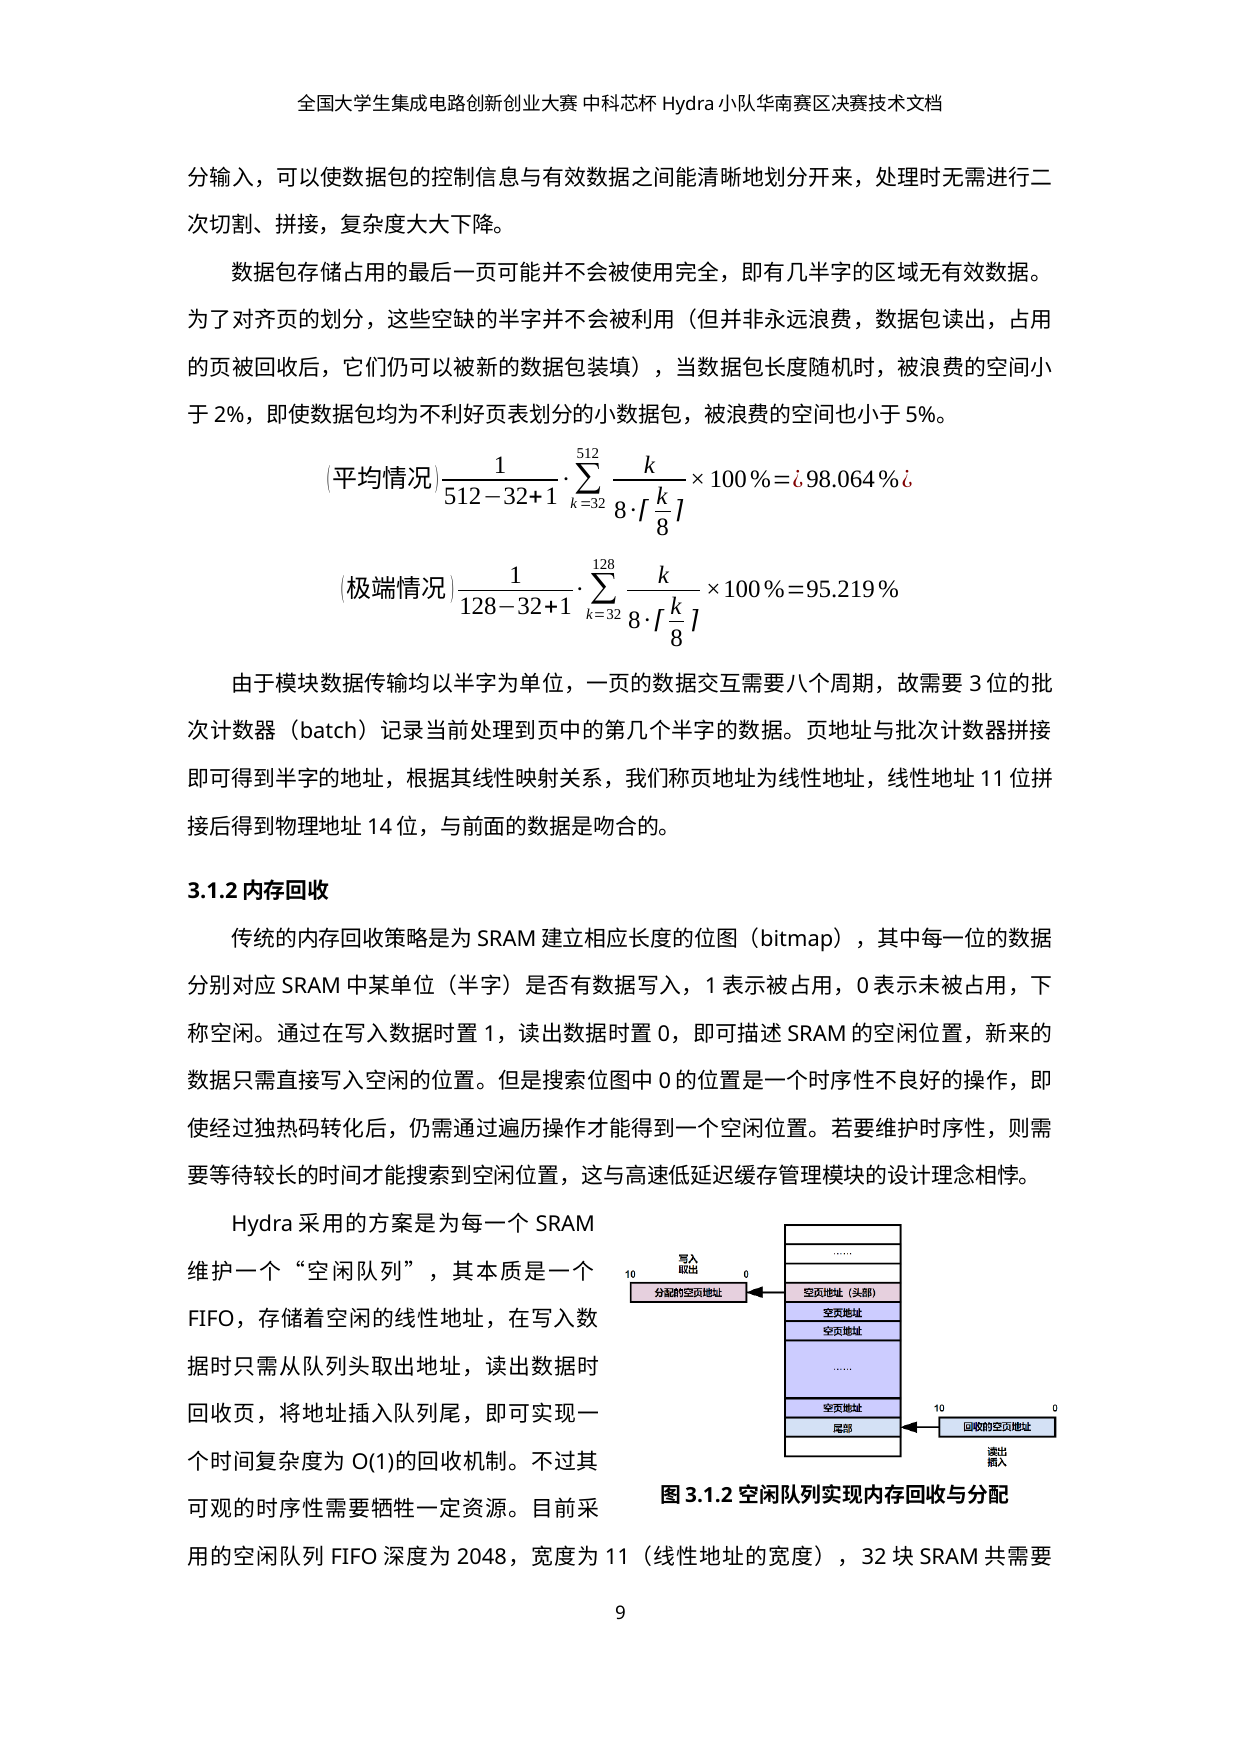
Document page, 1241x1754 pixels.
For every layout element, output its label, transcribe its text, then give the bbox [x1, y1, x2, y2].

subtitle 3.1.2内存回收 [187, 873, 1053, 904]
picture [617, 1207, 1067, 1494]
picture [909, 1488, 922, 1494]
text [187, 1206, 1053, 1571]
text 数据包存储占用的最后一页可能并不会被使用完全，即有几半字的区域无有效数据。为了对齐页的划分，这些空缺的半字并不会被利用（但并非永远浪费，数据包读出，占用的页被回收后，它们仍可以被新的数据包装填），当数据包长度随机时，被浪费的空间小于2%，即使数据包均为不利好页表划分的小数据包，被浪费的空间也小于5%。 [187, 255, 1053, 429]
picture [853, 1487, 859, 1494]
picture [669, 1487, 677, 1494]
text 由于模块数据传输均以半字为单位，一页的数据交互需要八个周期，故需要3位的批次计数器（batch）记录当前处理到页中的第几个半字的数据。页地址与批次计数器拼接即可得到半字的地址，根据其线性映射关系，我们称页地址为线性地址，线性地址11位拼接后得到物理地址14位，与前面的数据是吻合的。 [187, 666, 1053, 841]
text 传统的内存回收策略是为SRAM建立相应长度的位图（bitmap），其中每一位的数据分别对应SRAM中某单位（半字）是否有数据写入，1表示被占用，0表示未被占用，下称空闲。通过在写入数据时置1，读出数据时置0，即可描述SRAM的空闲位置，新来的数据只需直接写入空闲的位置。但是搜索位图中0的位置是一个时序性不良好的操作，即使经过独热码转化后，仍需通过遍历操作才能得到一个空闲位置。若要维护时序性，则需要等待较长的时间才能搜索到空闲位置，这与高速低延迟缓存管理模块的设计理念相悖。 [187, 921, 1053, 1190]
